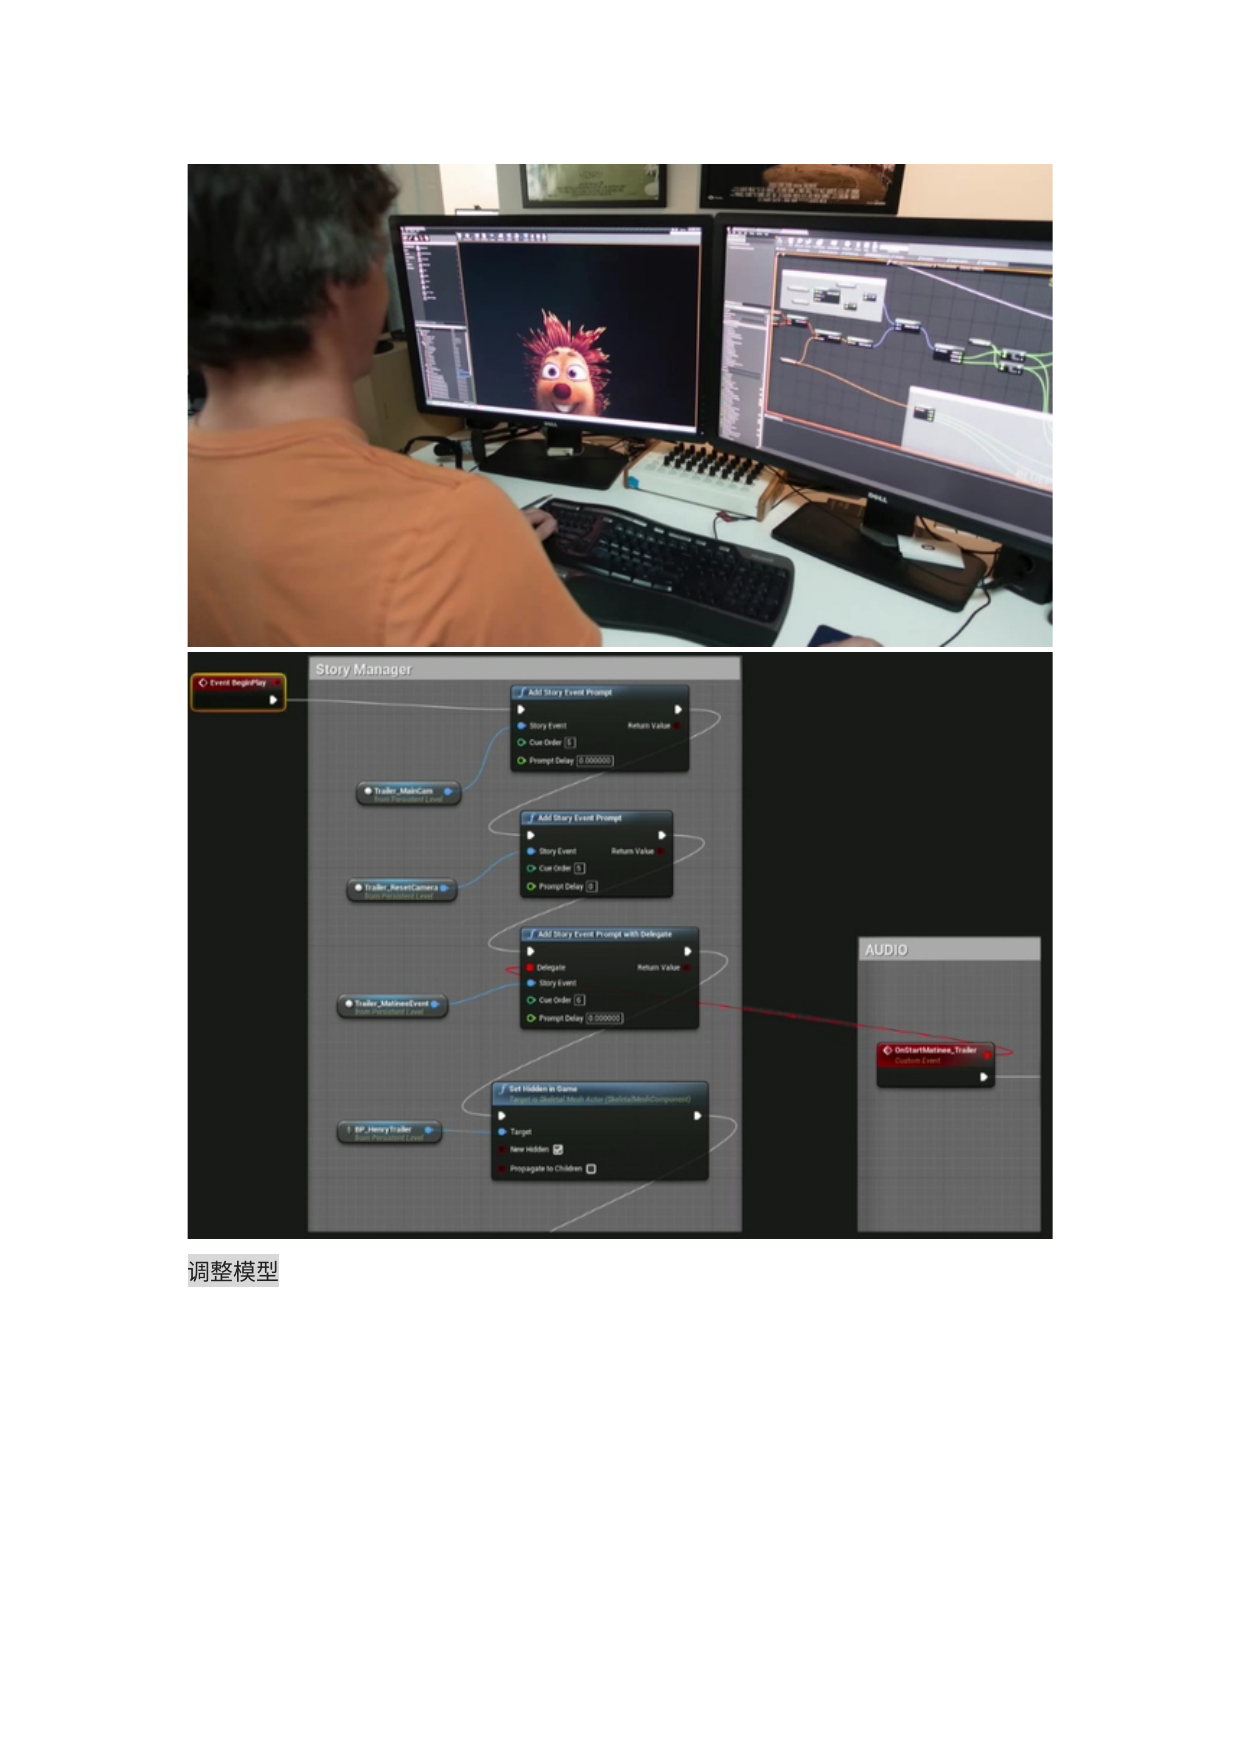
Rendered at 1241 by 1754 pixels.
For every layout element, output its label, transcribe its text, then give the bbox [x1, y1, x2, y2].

picture [187, 652, 1053, 1239]
text 调整模型 [187, 1252, 1053, 1289]
picture [187, 164, 1053, 647]
